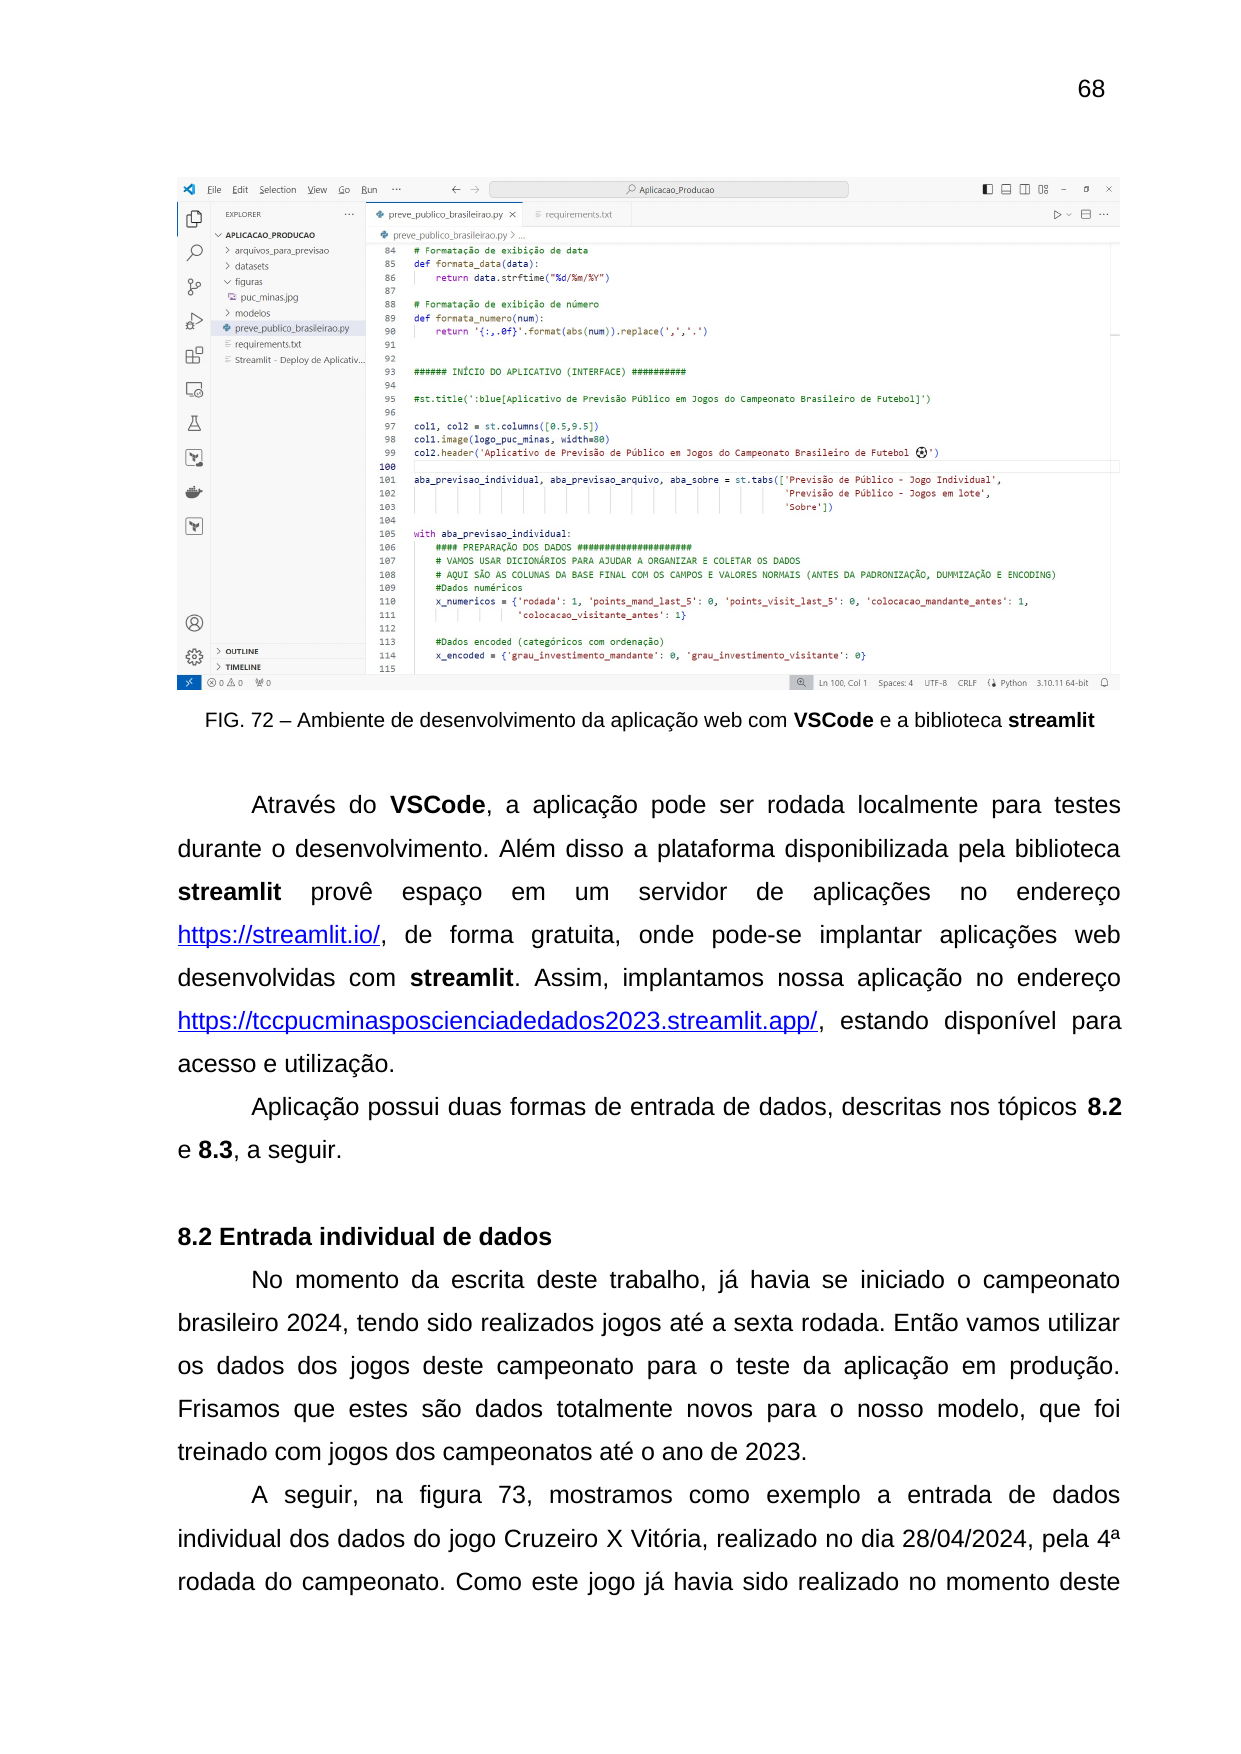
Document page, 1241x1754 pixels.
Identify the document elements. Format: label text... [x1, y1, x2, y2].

picture [177, 177, 1120, 690]
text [177, 1480, 1122, 1595]
text Através do VSCode, a aplicação pode ser rodada localmente para testes durante o desenvolvimento. Além disso a plataforma disponibilizada pela biblioteca streamlit provê espaço em um servidor de aplicações no endereço https://streamlit.io/, de forma gratuita, onde pode-se implantar aplicações web desenvolvidas com streamlit. Assim, implantamos nossa aplicação no endereço https://tccpucminasposcienciadedados2023.streamlit.app/, estando disponível para acesso e utilização. [177, 790, 1122, 1078]
text FIG. 72 – Ambiente de desenvolvimento da aplicação web com VSCode e a biblioteca streamlit [177, 704, 1122, 733]
text Aplicação possui duas formas de entrada de dados, descritas nos tópicos 8.2 e 8.3, a seguir. [177, 1092, 1122, 1164]
subtitle 8.2 Entrada individual de dados [177, 1222, 1122, 1250]
text No momento da escrita deste trabalho, já havia se iniciado o campeonato brasileiro 2024, tendo sido realizados jogos até a sexta rodada. Então vamos utilizar os dados dos jogos deste campeonato para o teste da aplicação em produção. Frisamos que estes são dados totalmente novos para o nosso modelo, que foi treinado com jogos dos campeonatos até o ano de 2023. [177, 1265, 1122, 1466]
